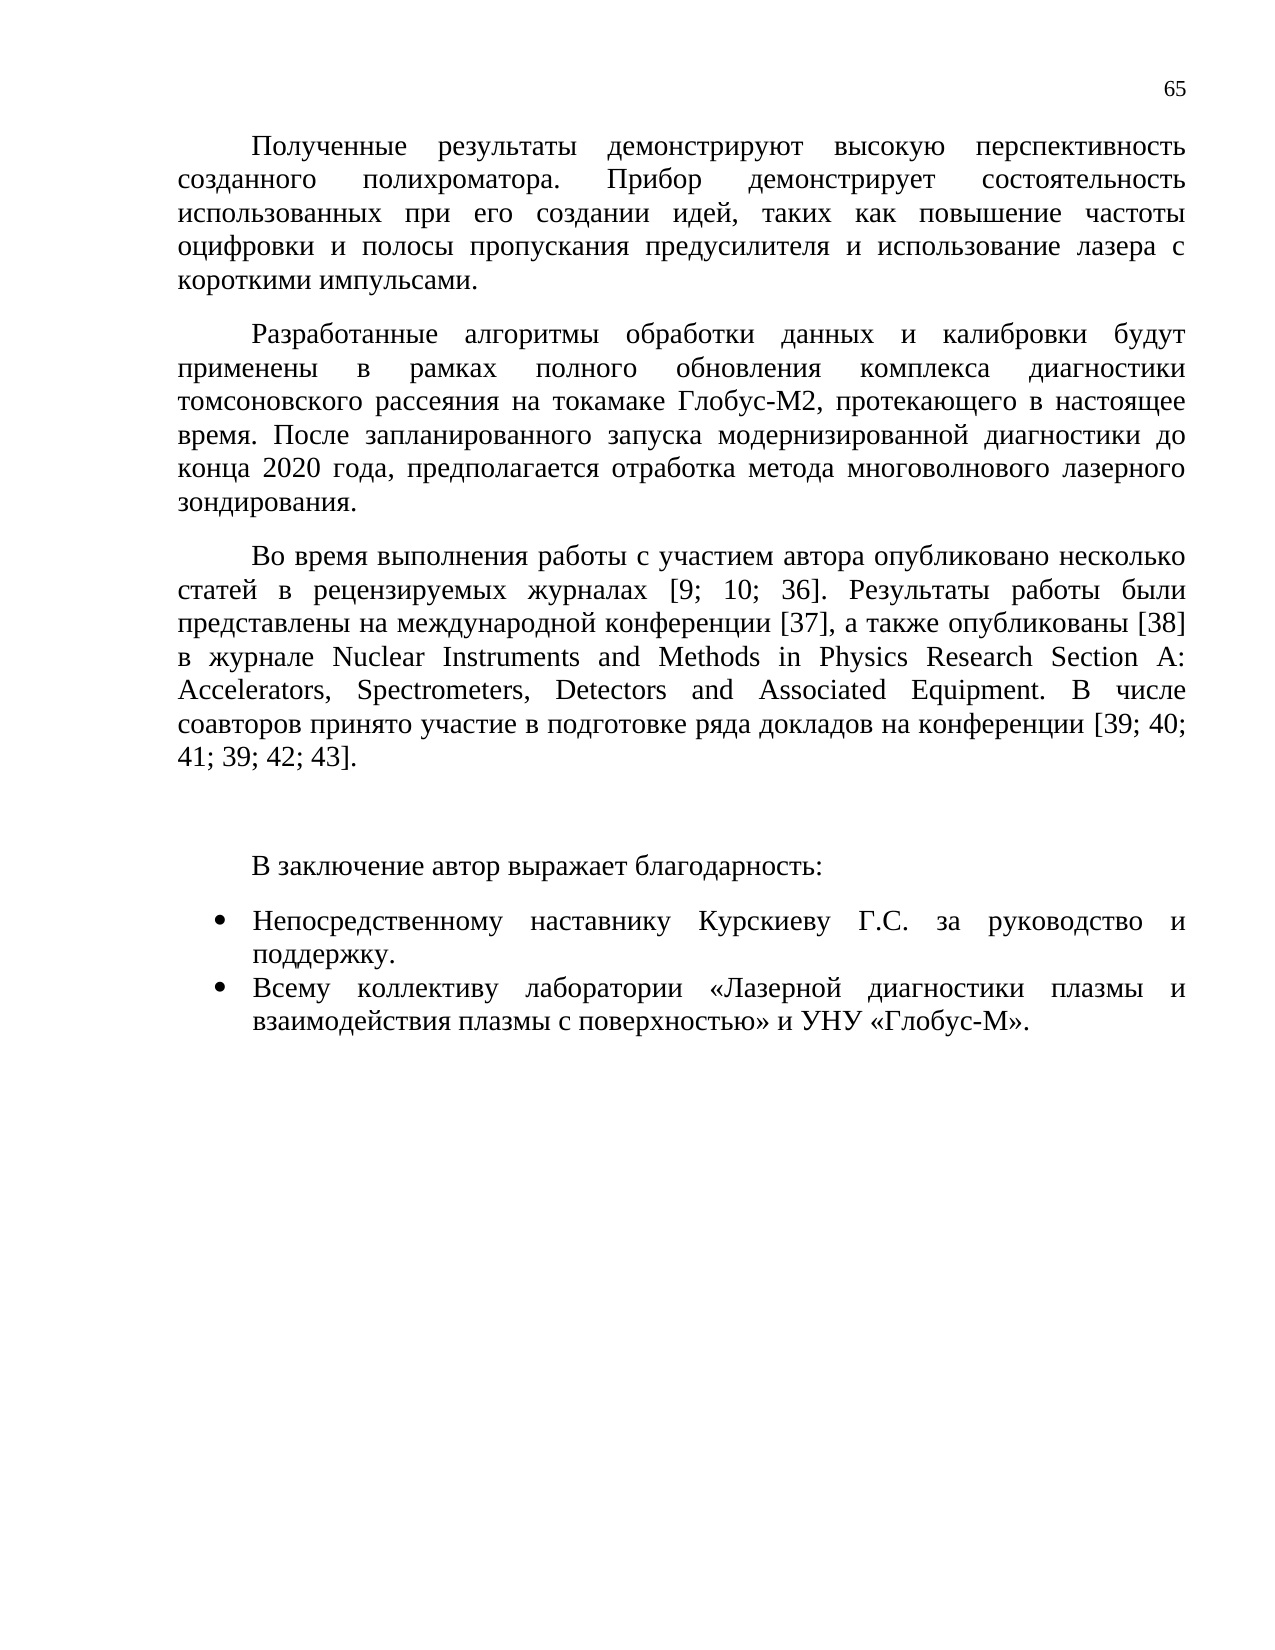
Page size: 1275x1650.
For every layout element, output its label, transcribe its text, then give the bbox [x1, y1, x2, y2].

text Полученные результаты демонстрируют высокую перспективность созданного полихроматора. Прибор демонстрирует состоятельность использованных при его создании идей, таких как повышение частоты оцифровки и полосы пропускания предусилителя и использование лазера с короткими импульсами. [177, 128, 1186, 295]
list Непосредственному наставнику Курскиеву Г.С. за руководство и поддержку. [215, 903, 1186, 970]
text Разработанные алгоритмы обработки данных и калибровки будут применены в рамках полного обновления комплекса диагностики томсоновского рассеяния на токамаке Глобус-М2, протекающего в настоящее время. После запланированного запуска модернизированной диагностики до конца 2020 года, предполагается отработка метода многоволнового лазерного зондирования. [177, 316, 1186, 517]
list Всему коллективу лаборатории «Лазерной диагностики плазмы и взаимодействия плазмы с поверхностью» и УНУ «Глобус-М». [215, 970, 1186, 1037]
text Во время выполнения работы с участием автора опубликовано несколько статей в рецензируемых журналах . Результаты работы были представлены на международной конференции , а также опубликованы в журнале Nuclear Instruments and Methods in Physics Research Section A: Accelerators, Spectrometers, Detectors and Associated Equipment. В числе соавторов принято участие в подготовке ряда докладов на конференции . [177, 538, 1186, 773]
text В заключение автор выражает благодарность: [177, 848, 1186, 882]
